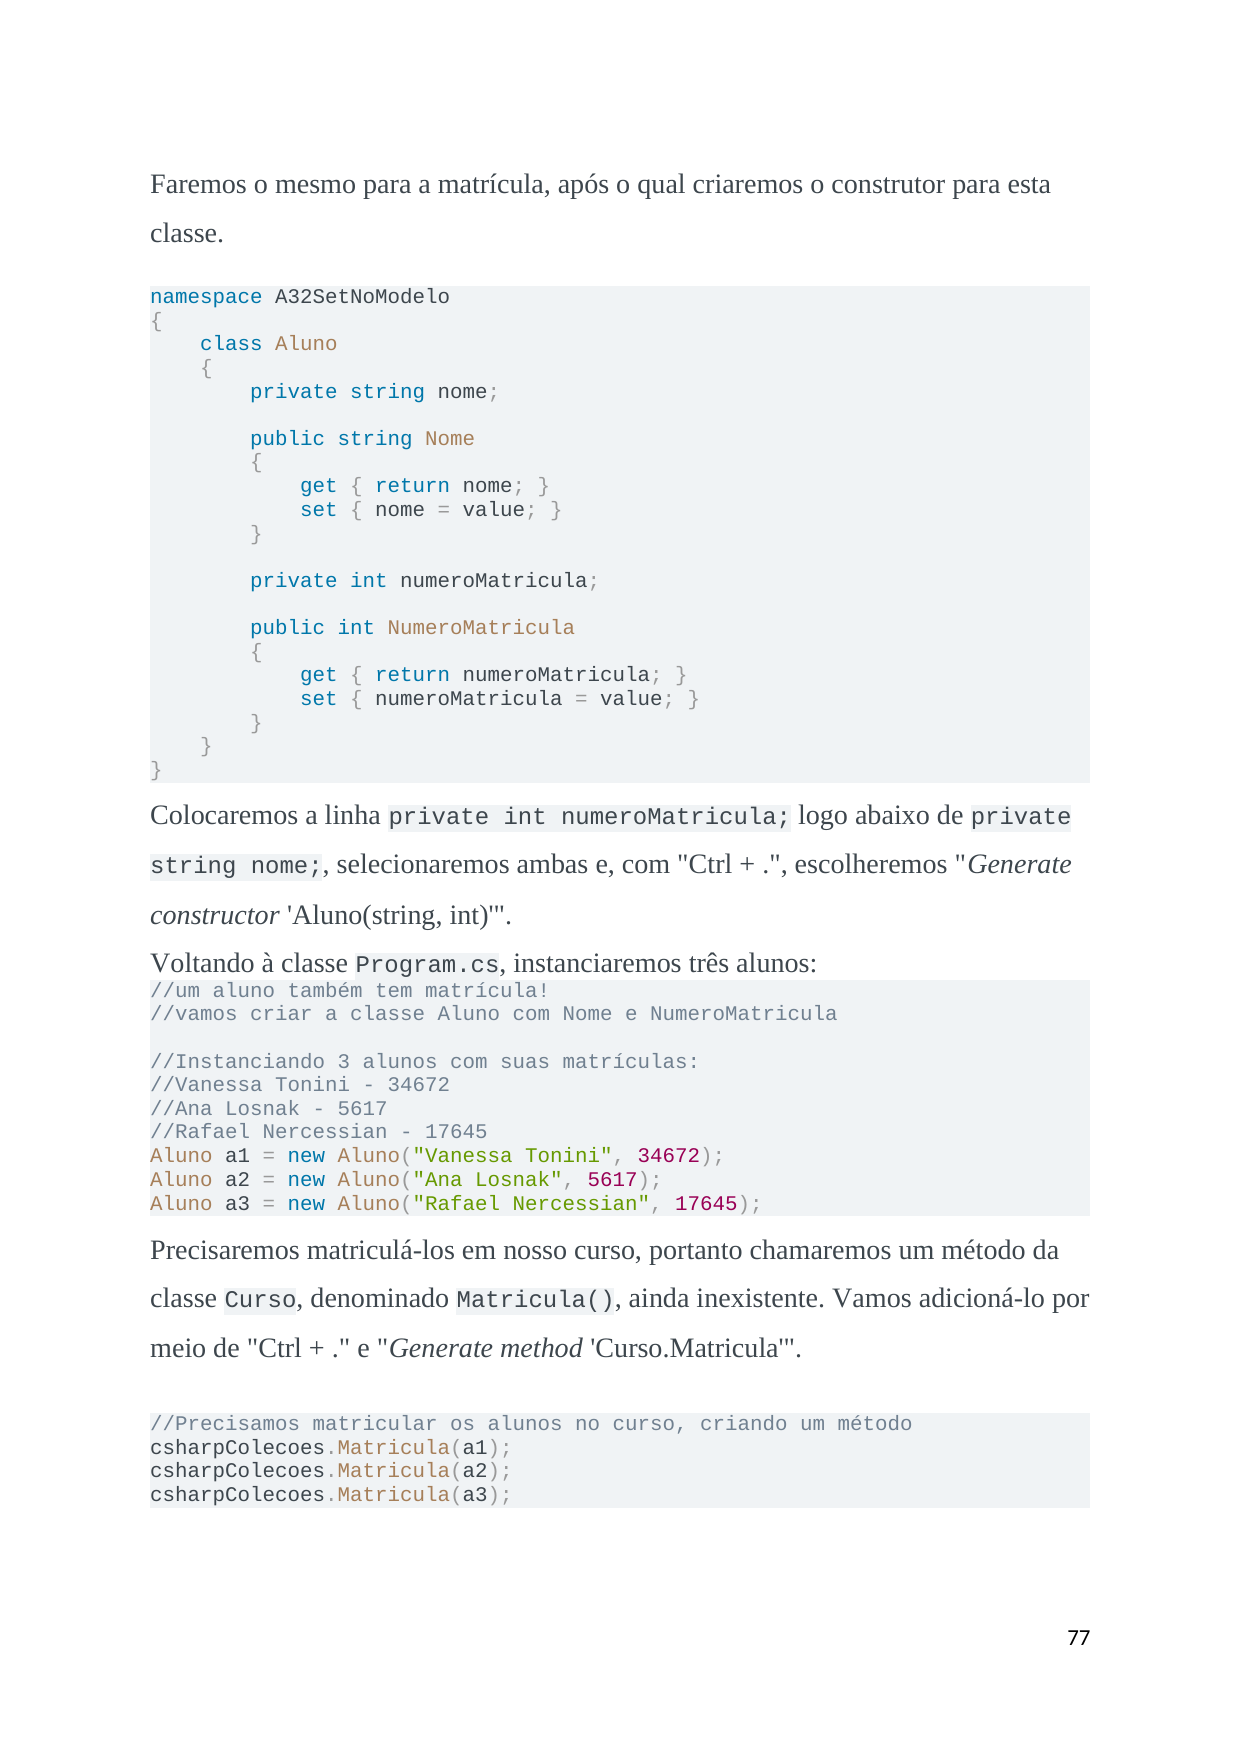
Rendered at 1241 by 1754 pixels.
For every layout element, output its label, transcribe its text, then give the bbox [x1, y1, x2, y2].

text //Precisamos matricular os alunos no curso, criando um método [150, 1413, 1090, 1437]
text { [150, 357, 1090, 381]
text Aluno a1 = new Aluno("Vanessa Tonini", 34672); [150, 1145, 1090, 1169]
text Aluno a3 = new Aluno("Rafael Nercessian", 17645); [150, 1192, 1090, 1216]
text public string Nome [150, 428, 1090, 452]
text Precisaremos matriculá-los em nosso curso, portanto chamaremos um método da classe Curso, denominado Matricula(), ainda inexistente. Vamos adicioná-lo por meio de "Ctrl + ." e "Generate method 'Curso.Matricula'". [150, 1216, 1090, 1364]
text set { numeroMatricula = value; } [150, 688, 1090, 712]
text //Ana Losnak - 5617 [150, 1098, 1090, 1122]
text } [150, 759, 1090, 783]
text private int numeroMatricula; [150, 570, 1090, 593]
text { [150, 641, 1090, 664]
text csharpColecoes.Matricula(a2); [150, 1461, 1090, 1484]
text //Instanciando 3 alunos com suas matrículas: [150, 1051, 1090, 1074]
text Colocaremos a linha private int numeroMatricula; logo abaixo de private string nome;, selecionaremos ambas e, com "Ctrl + .", escolheremos "Generate constructor 'Aluno(string, int)'". [150, 783, 1090, 930]
text set { nome = value; } [150, 499, 1090, 522]
text get { return numeroMatricula; } [150, 664, 1090, 688]
text Faremos o mesmo para a matrícula, após o qual criaremos o construtor para esta classe. [150, 150, 1090, 248]
text //Rafael Nercessian - 17645 [150, 1122, 1090, 1145]
text get { return nome; } [150, 475, 1090, 499]
text { [150, 310, 1090, 333]
text { [150, 452, 1090, 475]
text Aluno a2 = new Aluno("Ana Losnak", 5617); [150, 1169, 1090, 1192]
text //um aluno também tem matrícula! [150, 980, 1090, 1003]
text //Vanessa Tonini - 34672 [150, 1074, 1090, 1098]
text public int NumeroMatricula [150, 617, 1090, 641]
text } [150, 522, 1090, 546]
text } [150, 735, 1090, 759]
text private string nome; [150, 381, 1090, 404]
text namespace A32SetNoModelo [150, 286, 1090, 310]
text class Aluno [150, 333, 1090, 357]
text csharpColecoes.Matricula(a1); [150, 1437, 1090, 1461]
text } [150, 712, 1090, 735]
text csharpColecoes.Matricula(a3); [150, 1484, 1090, 1508]
text //vamos criar a classe Aluno com Nome e NumeroMatricula [150, 1003, 1090, 1027]
text Voltando à classe Program.cs, instanciaremos três alunos: [150, 930, 1090, 980]
